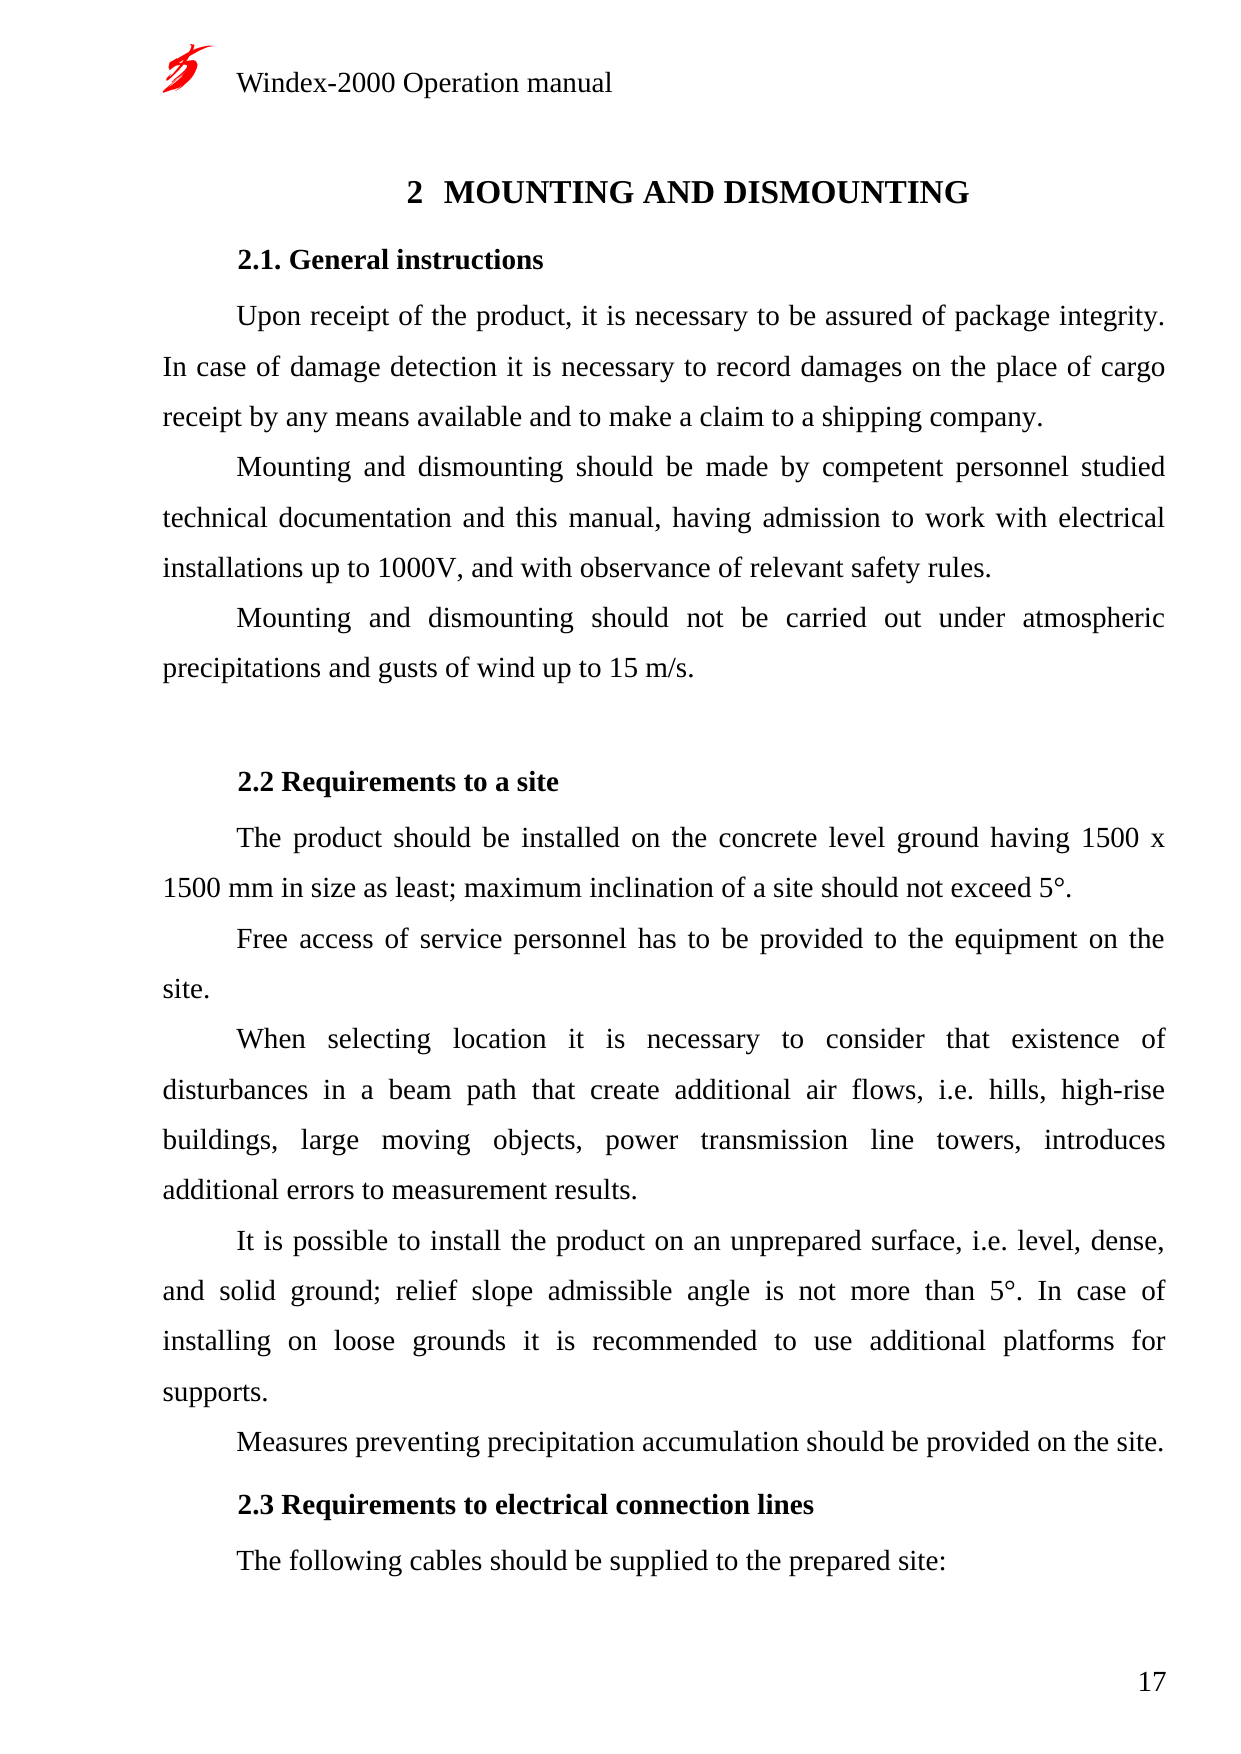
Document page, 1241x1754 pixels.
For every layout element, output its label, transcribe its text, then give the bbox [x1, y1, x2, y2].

subtitle 2.2 Requirements to a site [162, 764, 1166, 797]
subtitle 2.1. General instructions [162, 242, 1166, 275]
picture [162, 44, 215, 93]
text It is possible to install the product on an unprepared surface, i.e. level, dense, and solid ground; relief slope admissible angle is not more than 5°. In case of installing on loose grounds it is recommended to use additional platforms for supports. [162, 1223, 1166, 1407]
text The following cables should be supplied to the prepared site: [162, 1543, 1166, 1577]
text When selecting location it is necessary to consider that existence of disturbances in a beam path that create additional air flows, i.e. hills, high-rise buildings, large moving objects, power transmission line towers, introduces additional errors to measurement results. [162, 1022, 1166, 1206]
text Free access of service personnel has to be provided to the equipment on the site. [162, 921, 1166, 1005]
text Mounting and dismounting should be made by competent personnel studied technical documentation and this manual, having admission to work with electrical installations up to 1000V, and with observance of relevant safety rules. [162, 449, 1166, 583]
text The product should be installed on the concrete level ground having 1500 x 1500 mm in size as least; maximum inclination of a site should not exceed 5°. [162, 820, 1166, 904]
subtitle 2.3 Requirements to electrical connection lines [162, 1487, 1166, 1520]
subtitle MOUNTING AND DISMOUNTING [210, 172, 1166, 210]
text Upon receipt of the product, it is necessary to be assured of package integrity. In case of damage detection it is necessary to record damages on the place of cargo receipt by any means available and to make a claim to a shipping company. [162, 298, 1166, 433]
text Measures preventing precipitation accumulation should be provided on the site. [162, 1424, 1166, 1458]
text Mounting and dismounting should not be carried out under atmospheric precipitations and gusts of wind up to 15 m/s. [162, 600, 1166, 684]
